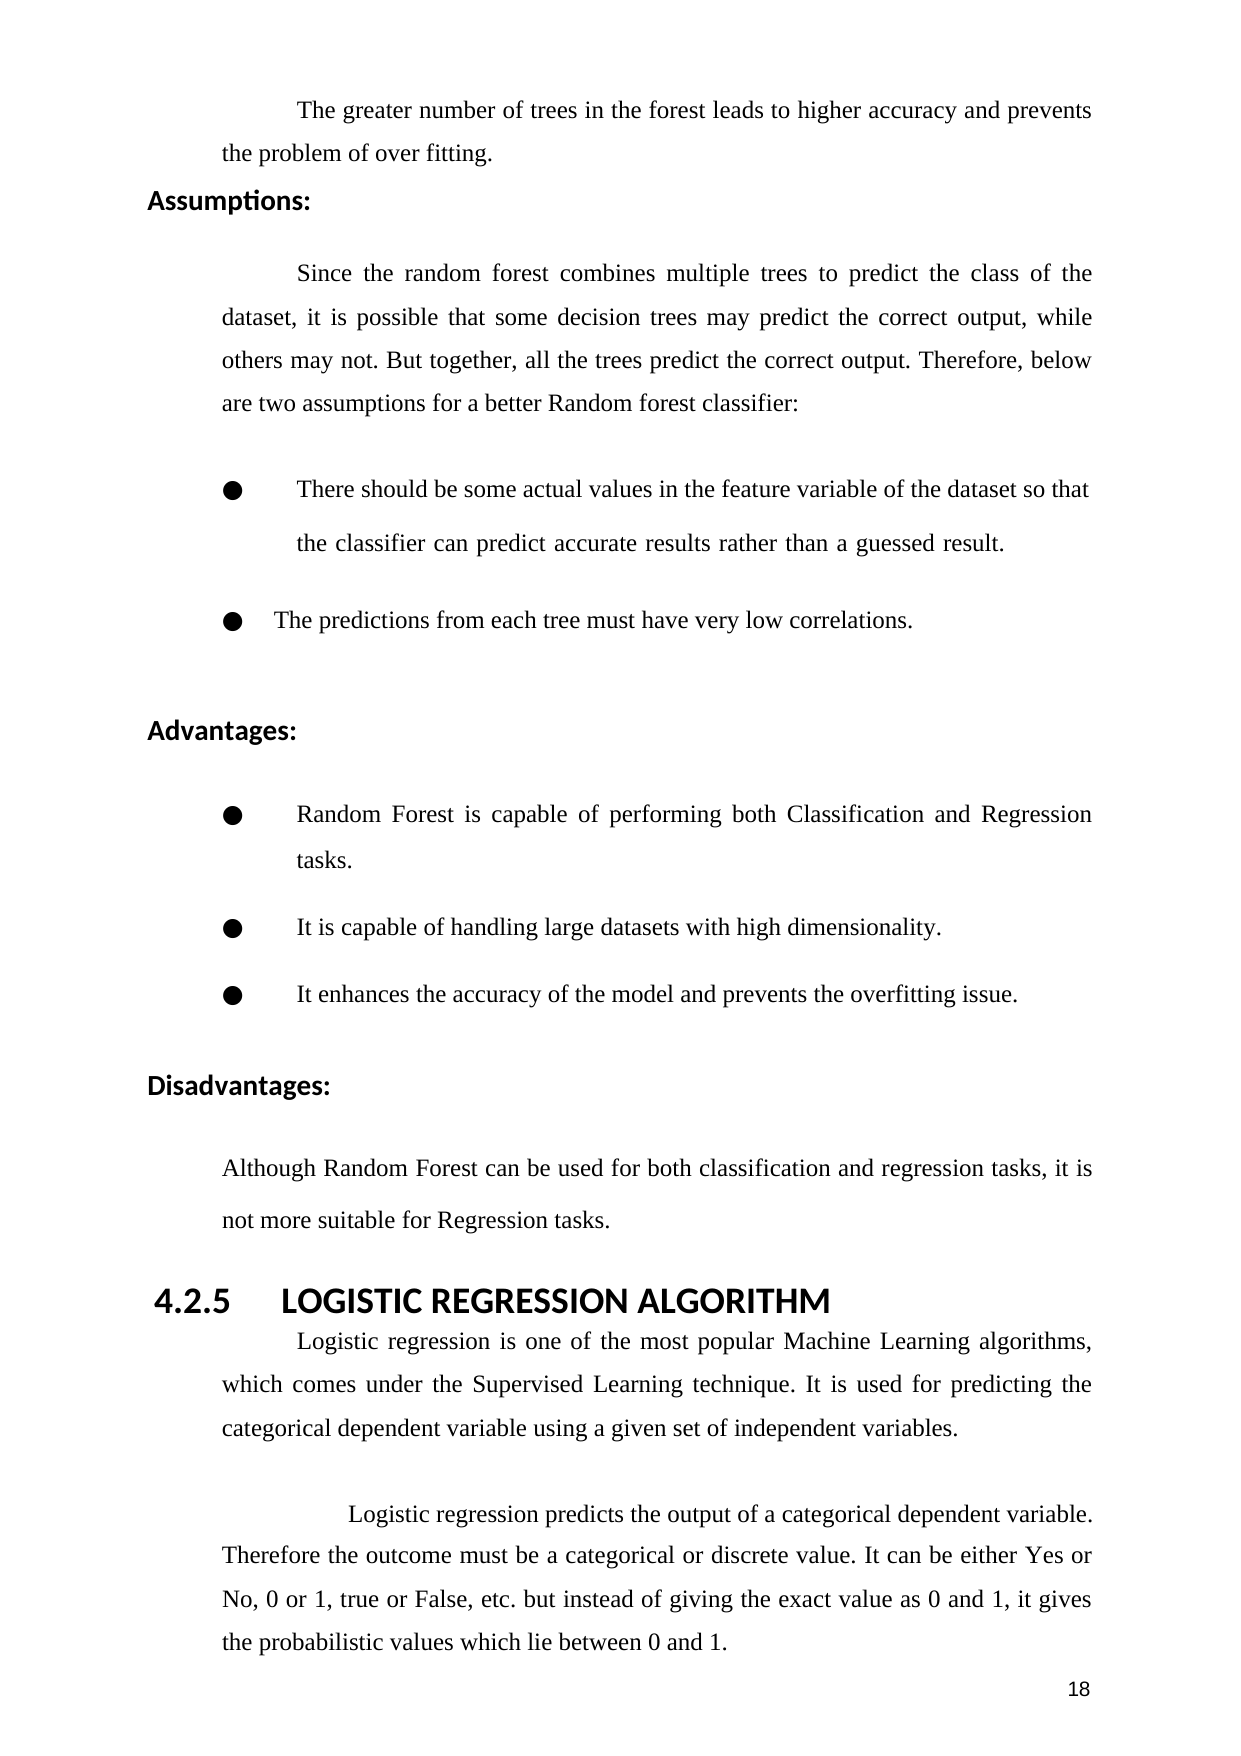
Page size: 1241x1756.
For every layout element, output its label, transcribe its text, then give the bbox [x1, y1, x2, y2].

list Random Forest is capable of performing both Classification and Regression tasks. [222, 796, 1093, 873]
text The greater number of trees in the forest leads to higher accuracy and prevents the problem of over fitting. [222, 95, 1093, 167]
list It enhances the accuracy of the model and prevents the overfitting issue. [222, 976, 1093, 1010]
text Advantages: [147, 712, 1154, 747]
text the classifier can predict accurate results rather than a guessed result. ● The predictions from each tree must have very low correlations. [222, 528, 1006, 636]
list There should be some actual values in the feature variable of the dataset so that [222, 471, 1093, 505]
text Logistic regression is one of the most popular Machine Learning algorithms, which comes under the Supervised Learning technique. It is used for predicting the categorical dependent variable using a given set of independent variables. [222, 1326, 1093, 1442]
text Logistic regression predicts the output of a categorical dependent variable. [48, 1499, 1093, 1528]
list It is capable of handling large datasets with high dimensionality. [222, 909, 1093, 943]
text Assumptions: [147, 182, 1154, 218]
text Disadvantages: [147, 1067, 1154, 1103]
text Since the random forest combines multiple trees to predict the class of the dataset, it is possible that some decision trees may predict the correct output, while others may not. But together, all the trees predict the correct output. Therefore, below are two assumptions for a better Random forest classifier: [222, 258, 1093, 417]
subtitle 4.2.5 LOGISTIC REGRESSION ALGORITHM [48, 1277, 1154, 1322]
text Therefore the outcome must be a categorical or discrete value. It can be either Yes or No, 0 or 1, true or False, etc. but instead of giving the exact value as 0 and 1, it gives the probabilistic values which lie between 0 and 1. [222, 1541, 1093, 1656]
text Although Random Forest can be used for both classification and regression tasks, it is not more suitable for Regression tasks. [222, 1153, 1093, 1233]
